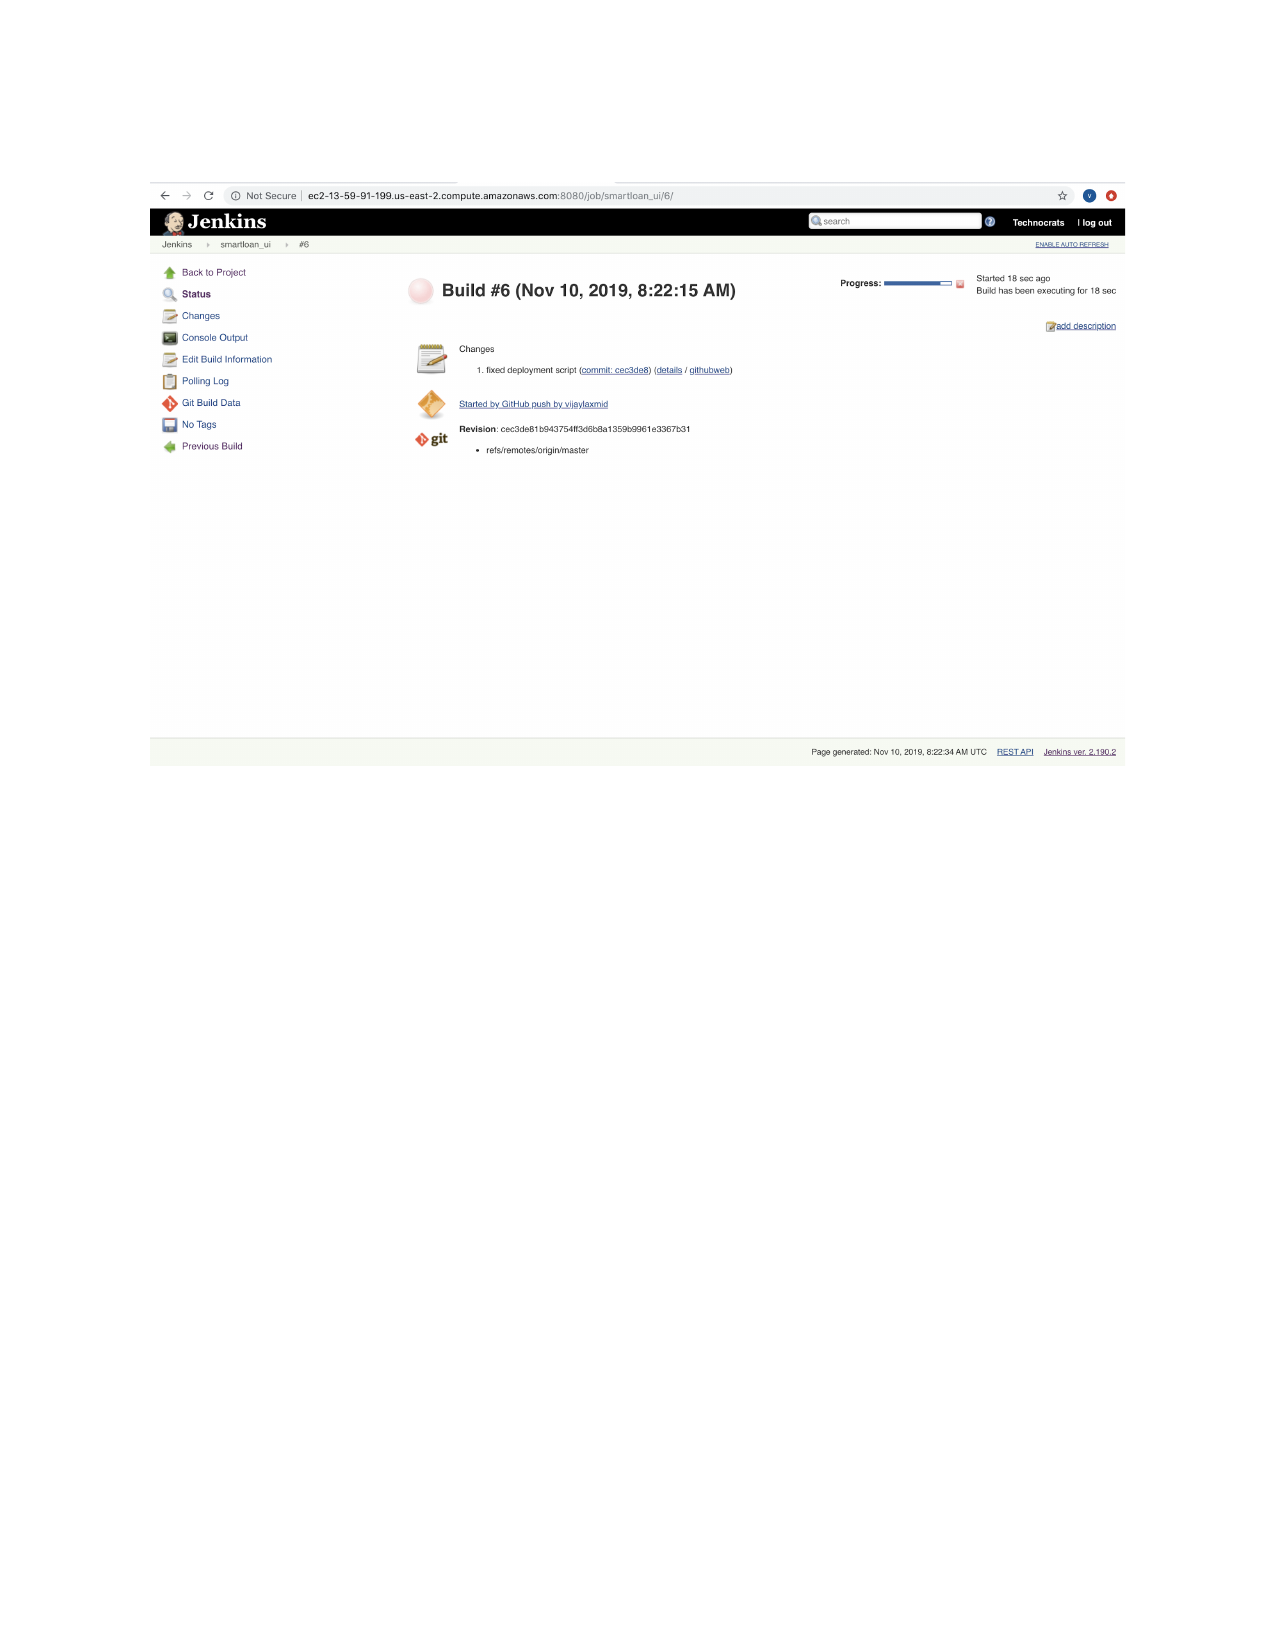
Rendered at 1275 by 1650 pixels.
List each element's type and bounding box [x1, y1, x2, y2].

picture [150, 182, 1125, 766]
